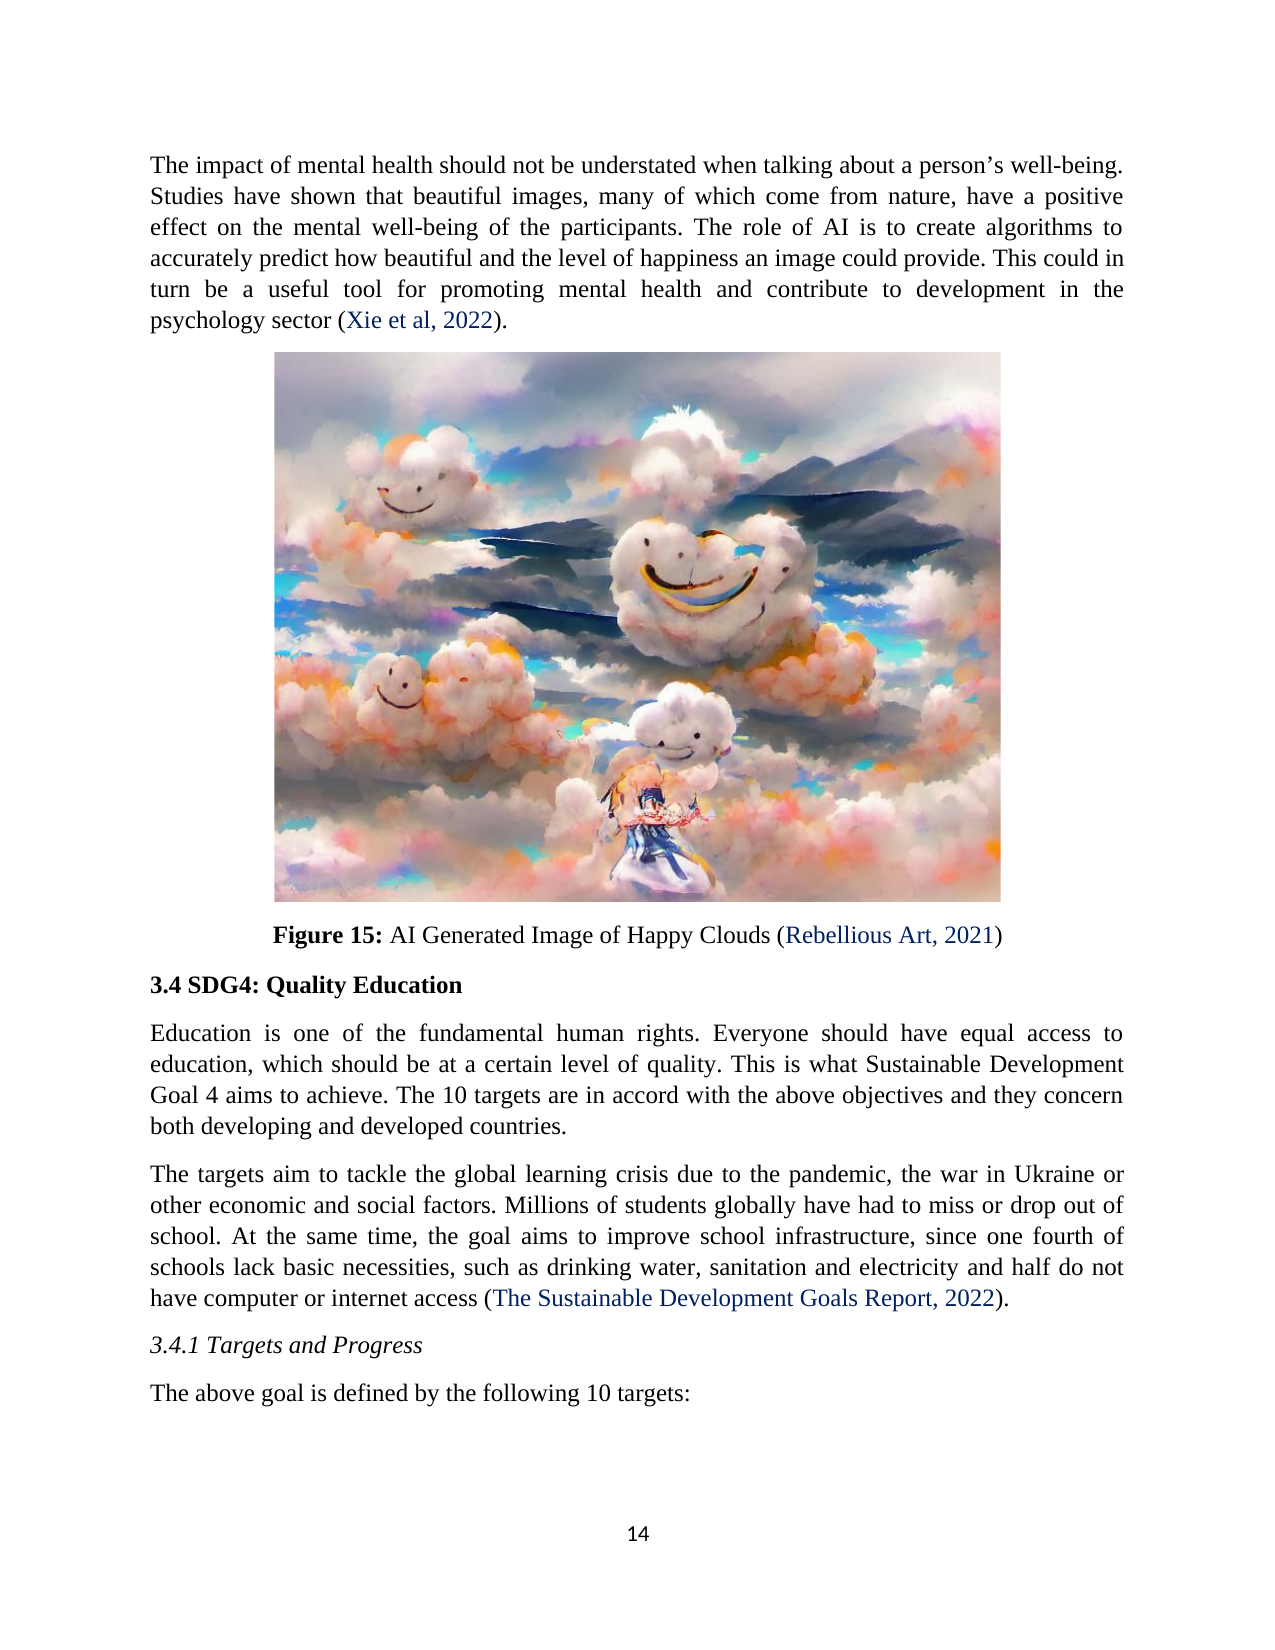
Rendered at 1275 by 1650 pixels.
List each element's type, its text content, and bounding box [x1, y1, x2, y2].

picture [274, 352, 1001, 902]
text The above goal is defined by the following 10 targets: [150, 1378, 1125, 1407]
text The targets aim to tackle the global learning crisis due to the pandemic, the war in Ukraine or other economic and social factors. Millions of students globally have had to miss or drop out of school. At the same time, the goal aims to improve school infrastructure, since one fourth of schools lack basic necessities, such as drinking water, sanitation and electricity and half do not have computer or internet access (The Sustainable Development Goals Report, 2022). [150, 1159, 1125, 1312]
text Figure 15: AI Generated Image of Happy Clouds (Rebellious Art, 2021) [150, 921, 1125, 949]
text 3.4.1 Targets and Progress [150, 1331, 1125, 1359]
text 3.4 SDG4: Quality Education [150, 970, 1125, 999]
text Education is one of the fundamental human rights. Everyone should have equal access to education, which should be at a certain level of quality. This is what Sustainable Development Goal 4 aims to achieve. The 10 targets are in accord with the above objectives and they concern both developing and developed countries. [150, 1018, 1125, 1140]
text The impact of mental health should not be understated when talking about a person’s well-being. Studies have shown that beautiful images, many of which come from nature, have a positive effect on the mental well-being of the participants. The role of AI is to create algorithms to accurately predict how beautiful and the level of happiness an image could provide. This could in turn be a useful tool for promoting mental health and contribute to development in the psychology sector (Xie et al, 2022). [150, 150, 1125, 334]
